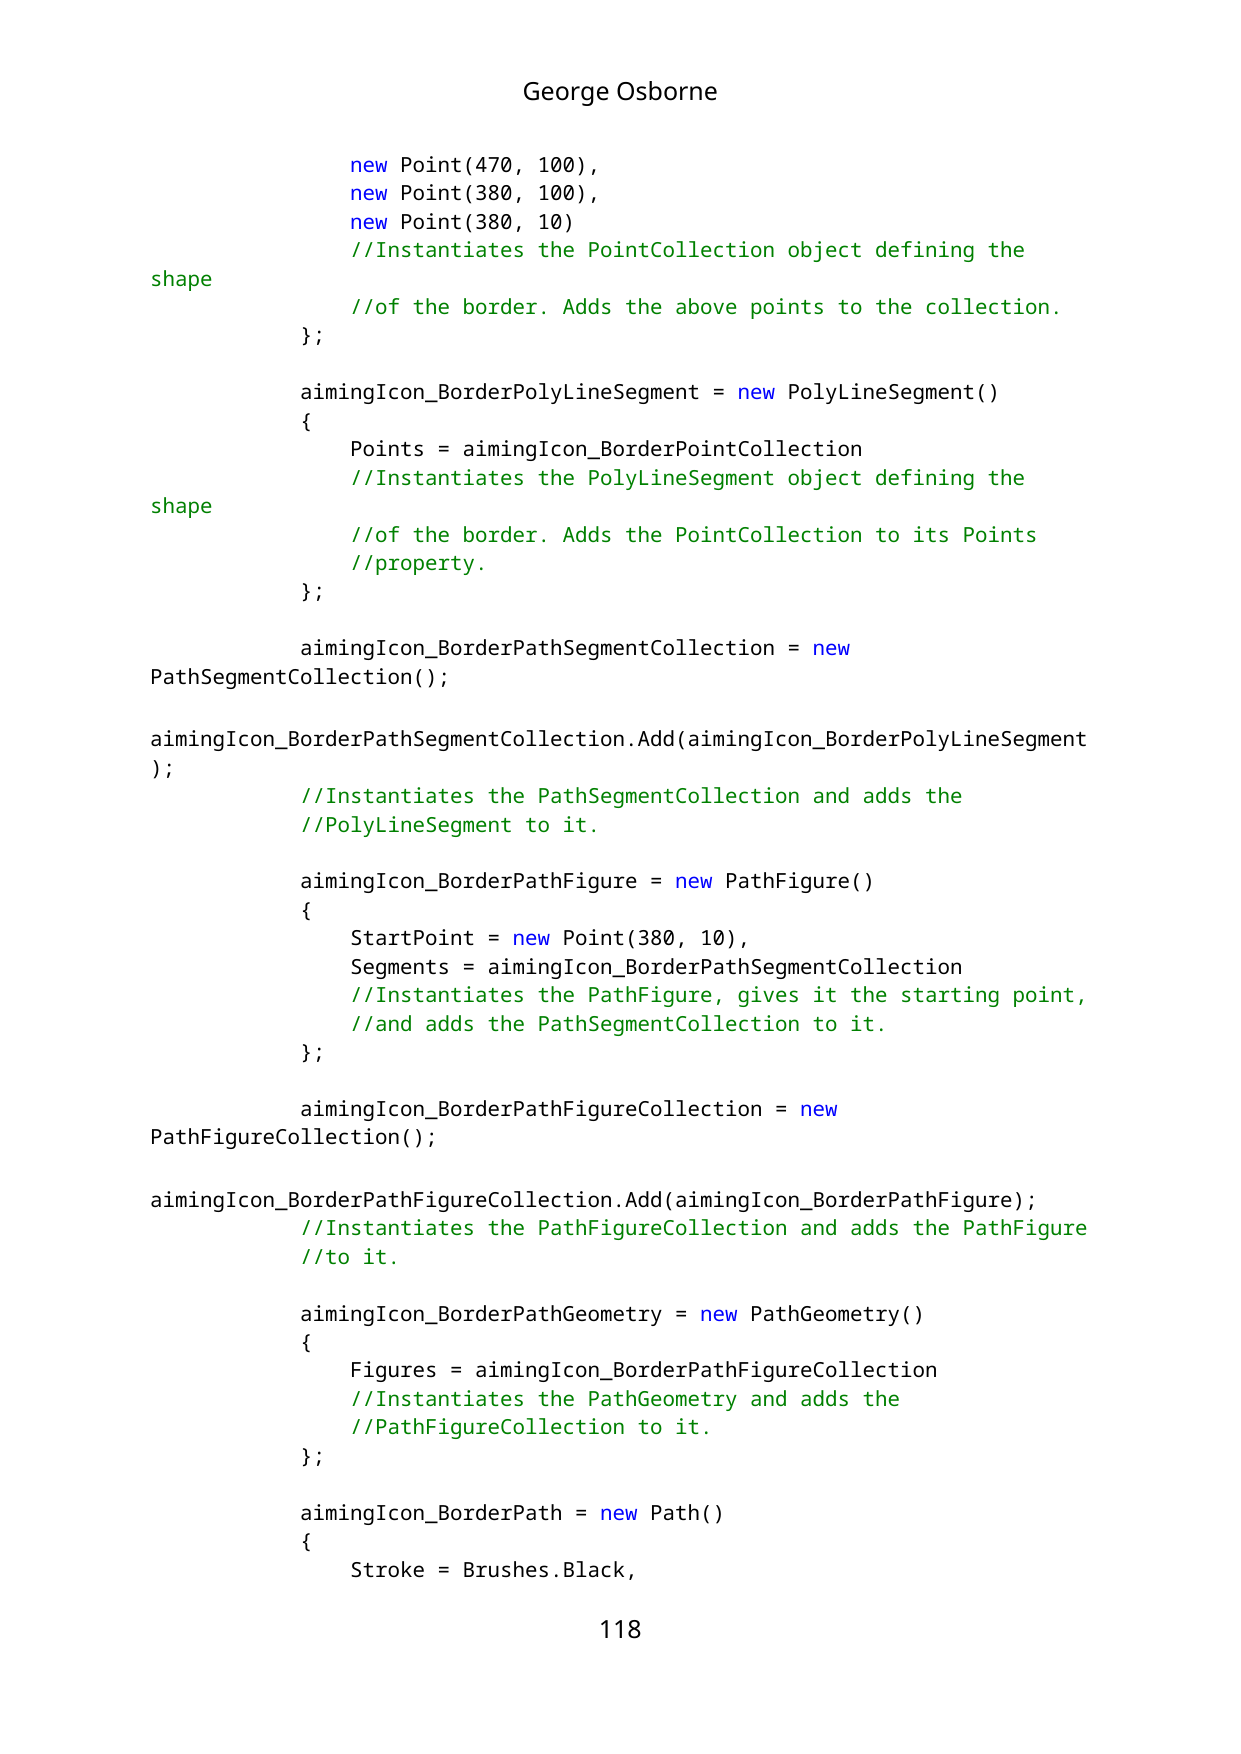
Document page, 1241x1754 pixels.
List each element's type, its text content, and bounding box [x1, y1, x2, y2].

text new Point(380, 100), [150, 178, 1090, 207]
text //Instantiates the PathGeometry and adds the [150, 1384, 1090, 1412]
text Figures = aimingIcon_BorderPathFigureCollection [150, 1356, 1090, 1384]
text aimingIcon_BorderPathSegmentCollection.Add(aimingIcon_BorderPolyLineSegment); [150, 690, 1090, 781]
text }; [150, 1037, 1090, 1066]
text //to it. [150, 1242, 1090, 1270]
text Segments = aimingIcon_BorderPathSegmentCollection [150, 952, 1090, 980]
text //PolyLineSegment to it. [150, 810, 1090, 838]
text { [150, 1526, 1090, 1555]
text //Instantiates the PathFigure, gives it the starting point, [150, 980, 1090, 1009]
text //of the border. Adds the above points to the collection. [150, 292, 1090, 321]
text //property. [150, 548, 1090, 577]
text Stroke = Brushes.Black, [150, 1555, 1090, 1583]
text aimingIcon_BorderPathGeometry = new PathGeometry() [150, 1299, 1090, 1327]
text { [150, 1327, 1090, 1356]
text new Point(470, 100), [150, 150, 1090, 178]
text { [150, 895, 1090, 923]
text aimingIcon_BorderPathSegmentCollection = new PathSegmentCollection(); [150, 633, 1090, 690]
text }; [150, 1441, 1090, 1469]
text aimingIcon_BorderPolyLineSegment = new PolyLineSegment() [150, 377, 1090, 406]
text aimingIcon_BorderPathFigureCollection = new PathFigureCollection(); [150, 1094, 1090, 1151]
text //Instantiates the PointCollection object defining the shape [150, 235, 1090, 292]
text }; [150, 577, 1090, 605]
text aimingIcon_BorderPath = new Path() [150, 1498, 1090, 1526]
text new Point(380, 10) [150, 207, 1090, 235]
text { [150, 406, 1090, 434]
text //PathFigureCollection to it. [150, 1412, 1090, 1441]
text //of the border. Adds the PointCollection to its Points [150, 520, 1090, 548]
text //Instantiates the PolyLineSegment object defining the shape [150, 463, 1090, 520]
text //Instantiates the PathFigureCollection and adds the PathFigure [150, 1213, 1090, 1242]
text }; [150, 321, 1090, 349]
text Points = aimingIcon_BorderPointCollection [150, 434, 1090, 463]
text aimingIcon_BorderPathFigure = new PathFigure() [150, 867, 1090, 895]
text //and adds the PathSegmentCollection to it. [150, 1009, 1090, 1037]
text StartPoint = new Point(380, 10), [150, 923, 1090, 952]
text //Instantiates the PathSegmentCollection and adds the [150, 781, 1090, 810]
text aimingIcon_BorderPathFigureCollection.Add(aimingIcon_BorderPathFigure); [150, 1151, 1090, 1213]
